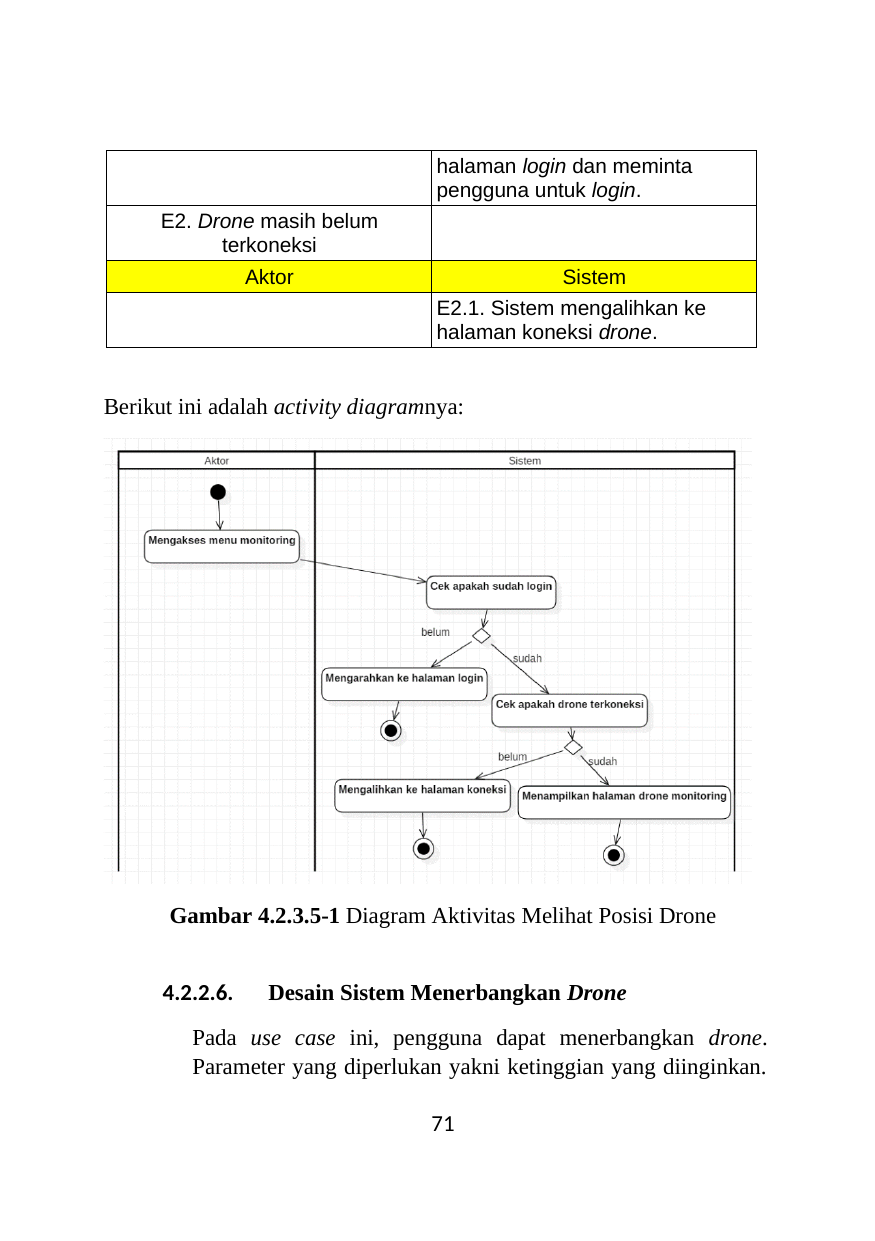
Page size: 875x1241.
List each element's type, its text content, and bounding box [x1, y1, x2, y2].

list Desain Sistem Menerbangkan Drone [162, 978, 767, 1006]
table_cell [107, 293, 431, 347]
table_cell [432, 206, 756, 260]
text Gambar 4.2.3.5-1 Diagram Aktivitas Melihat Posisi Drone [118, 902, 767, 929]
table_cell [432, 151, 756, 205]
table_cell Aktor [107, 261, 431, 292]
text Berikut ini adalah activity diagramnya: [103, 393, 767, 419]
table_cell [107, 151, 431, 205]
table_cell Sistem [432, 261, 756, 292]
picture [103, 438, 752, 884]
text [192, 1024, 767, 1079]
table_cell E2.1. Sistem mengalihkan ke halaman koneksi drone. [432, 293, 756, 347]
table_cell E2. Drone masih belum terkoneksi [107, 206, 431, 260]
